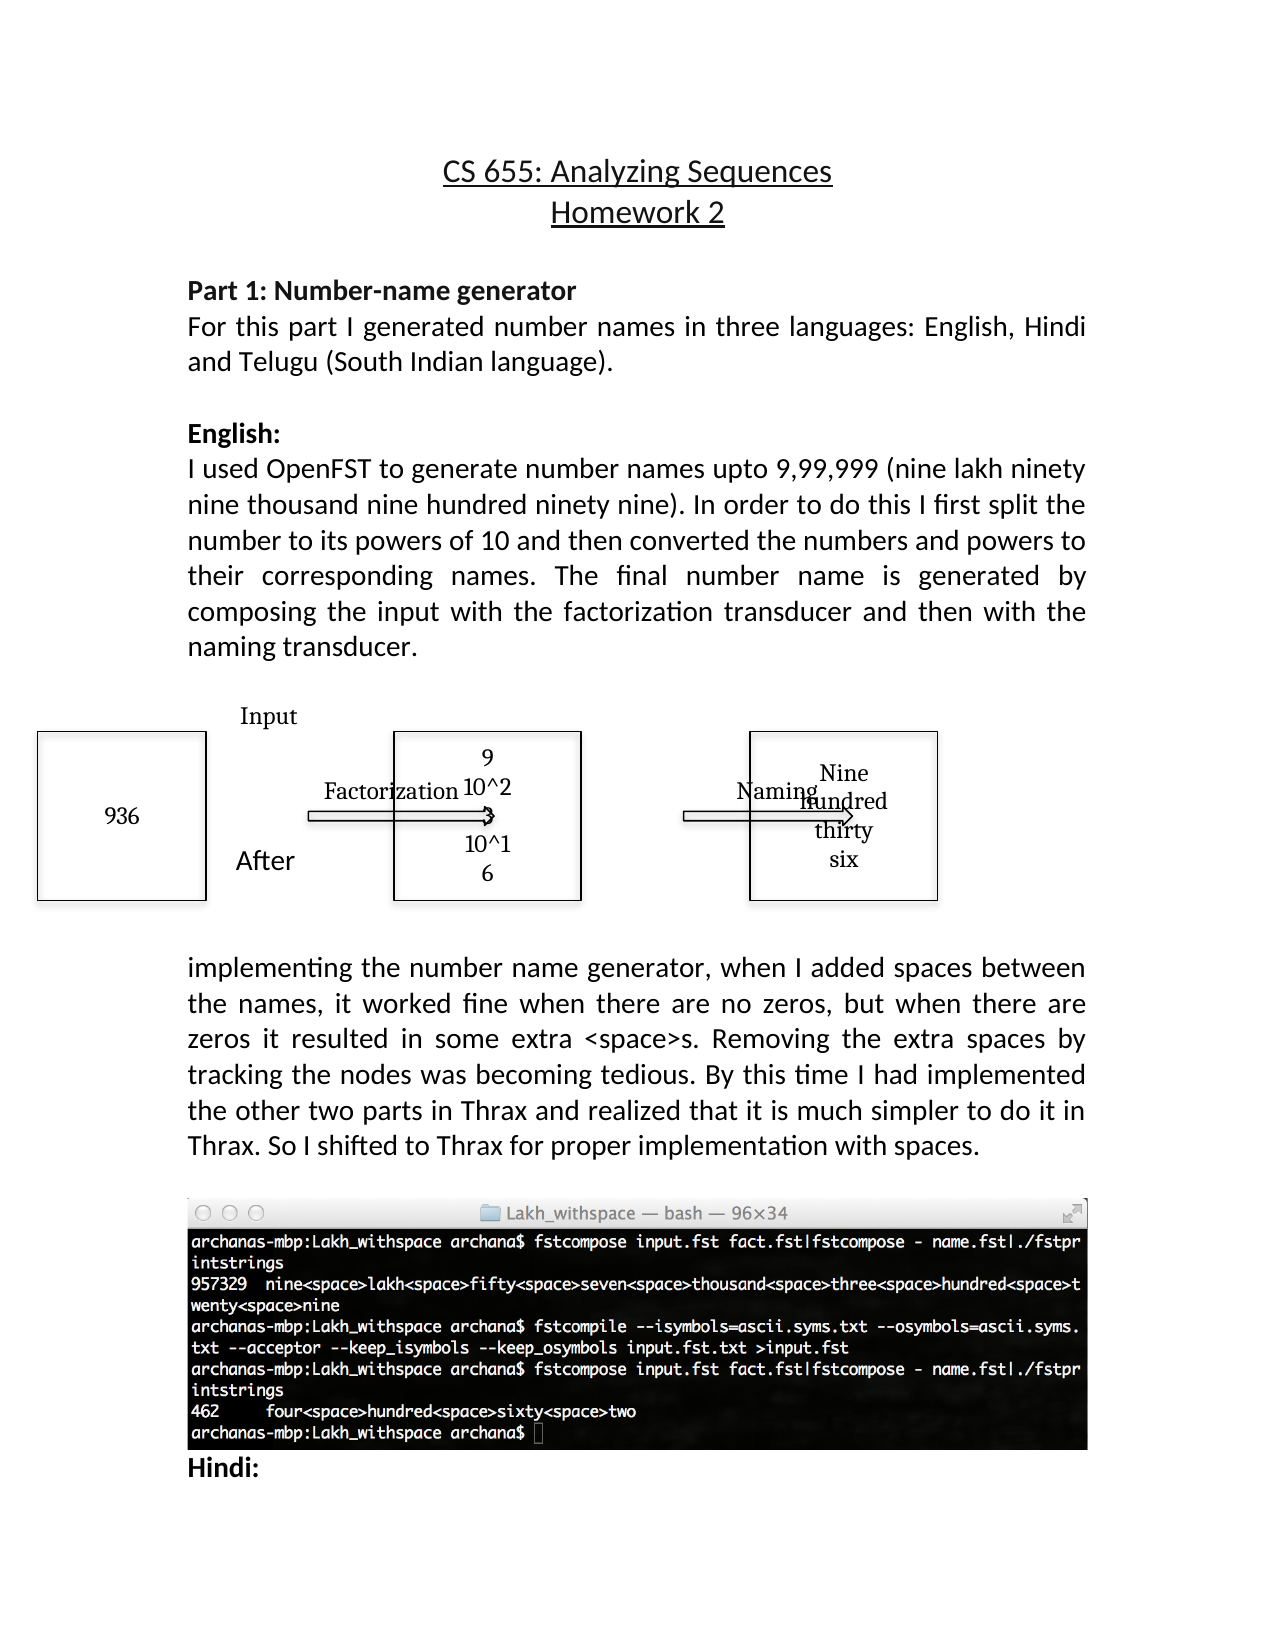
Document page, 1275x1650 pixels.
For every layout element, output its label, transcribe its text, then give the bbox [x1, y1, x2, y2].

text CS 655: Analyzing Sequences [187, 150, 1087, 191]
text After implementing the number name generator, when I added spaces between the names, it worked fine when there are no zeros, but when there are zeros it resulted in some extra <space>s. Removing the extra spaces by tracking the nodes was becoming tedious. By this time I had implemented the other two parts in Thrax and realized that it is much simpler to do it in Thrax. So I shifted to Thrax for proper implementation with spaces. [187, 842, 1087, 1163]
text Hindi: [187, 1450, 1087, 1485]
text Part 1: Number-name generator [187, 272, 1087, 308]
picture [187, 1198, 1088, 1450]
text For this part I generated number names in three languages: English, Hindi and Telugu (South Indian language). [187, 308, 1087, 379]
text English: [187, 415, 1087, 450]
text I used OpenFST to generate number names upto 9,99,999 (nine lakh ninety nine thousand nine hundred ninety nine). In order to do this I first split the number to its powers of 10 and then converted the numbers and powers to their corresponding names. The final number name is generated by composing the input with the factorization transducer and then with the naming transducer. [187, 450, 1087, 664]
text Homework 2 [187, 191, 1087, 231]
